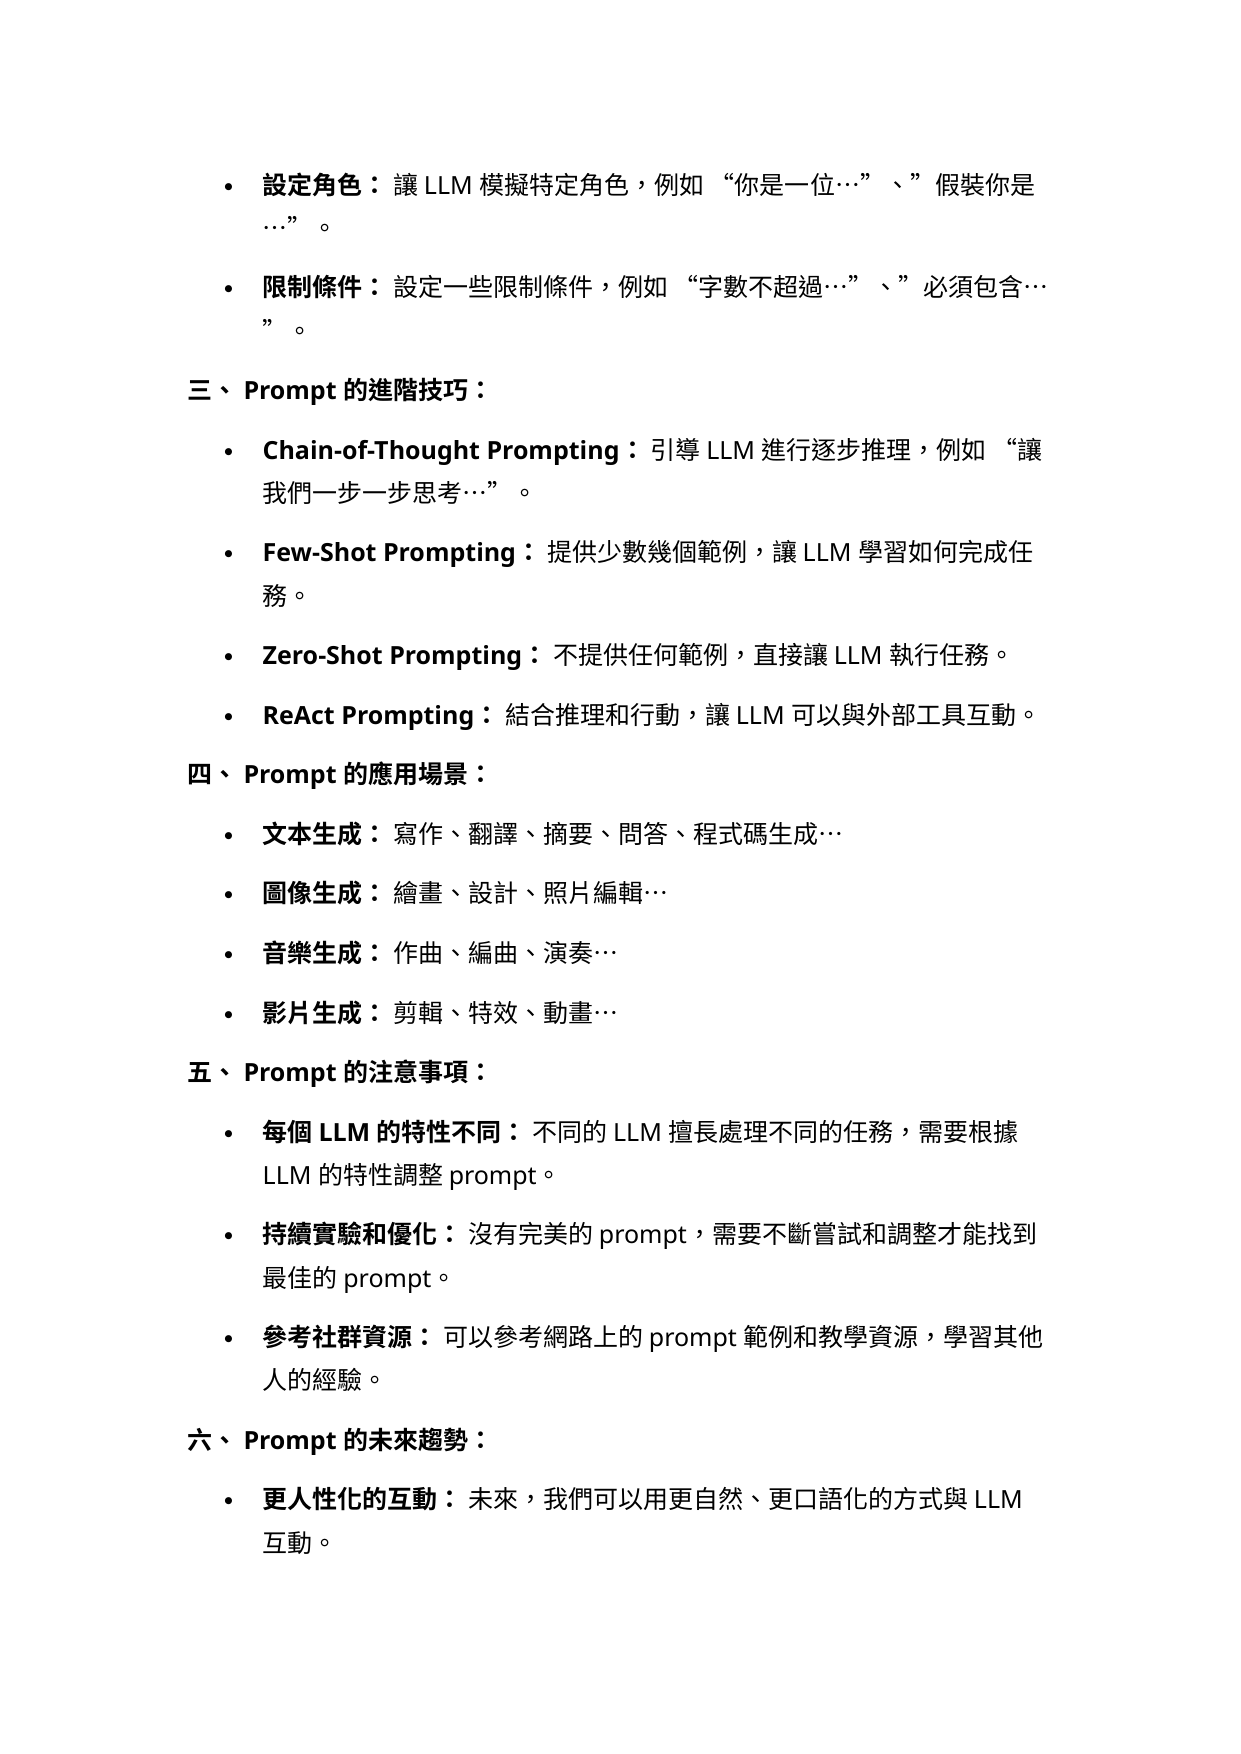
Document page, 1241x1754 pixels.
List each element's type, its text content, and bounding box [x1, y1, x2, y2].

text 五、 Prompt 的注意事項： [187, 1052, 1053, 1089]
list 圖像生成： 繪畫、設計、照片編輯… [225, 873, 1053, 911]
list 影片生成： 剪輯、特效、動畫… [225, 992, 1053, 1030]
text 三、 Prompt 的進階技巧： [187, 370, 1053, 407]
list 每個 LLM 的特性不同： 不同的 LLM 擅長處理不同的任務，需要根據 LLM 的特性調整 prompt。 [225, 1112, 1053, 1192]
list Zero-Shot Prompting： 不提供任何範例，直接讓 LLM 執行任務。 [225, 635, 1053, 672]
list 設定角色： 讓 LLM 模擬特定角色，例如 “你是一位…”、”假裝你是…”。 [225, 164, 1053, 245]
list 音樂生成： 作曲、編曲、演奏… [225, 933, 1053, 970]
list 限制條件： 設定一些限制條件，例如 “字數不超過…”、”必須包含…”。 [225, 267, 1053, 348]
list 文本生成： 寫作、翻譯、摘要、問答、程式碼生成… [225, 814, 1053, 851]
list Chain-of-Thought Prompting： 引導 LLM 進行逐步推理，例如 “讓我們一步一步思考…”。 [225, 429, 1053, 510]
list ReAct Prompting： 結合推理和行動，讓 LLM 可以與外部工具互動。 [225, 694, 1053, 732]
text 六、 Prompt 的未來趨勢： [187, 1420, 1053, 1457]
list 持續實驗和優化： 沒有完美的 prompt，需要不斷嘗試和調整才能找到最佳的 prompt。 [225, 1214, 1053, 1295]
list 參考社群資源： 可以參考網路上的 prompt 範例和教學資源，學習其他人的經驗。 [225, 1317, 1053, 1398]
text 四、 Prompt 的應用場景： [187, 754, 1053, 792]
list 更人性化的互動： 未來，我們可以用更自然、更口語化的方式與 LLM 互動。 [225, 1479, 1053, 1560]
list Few-Shot Prompting： 提供少數幾個範例，讓 LLM 學習如何完成任務。 [225, 532, 1053, 613]
